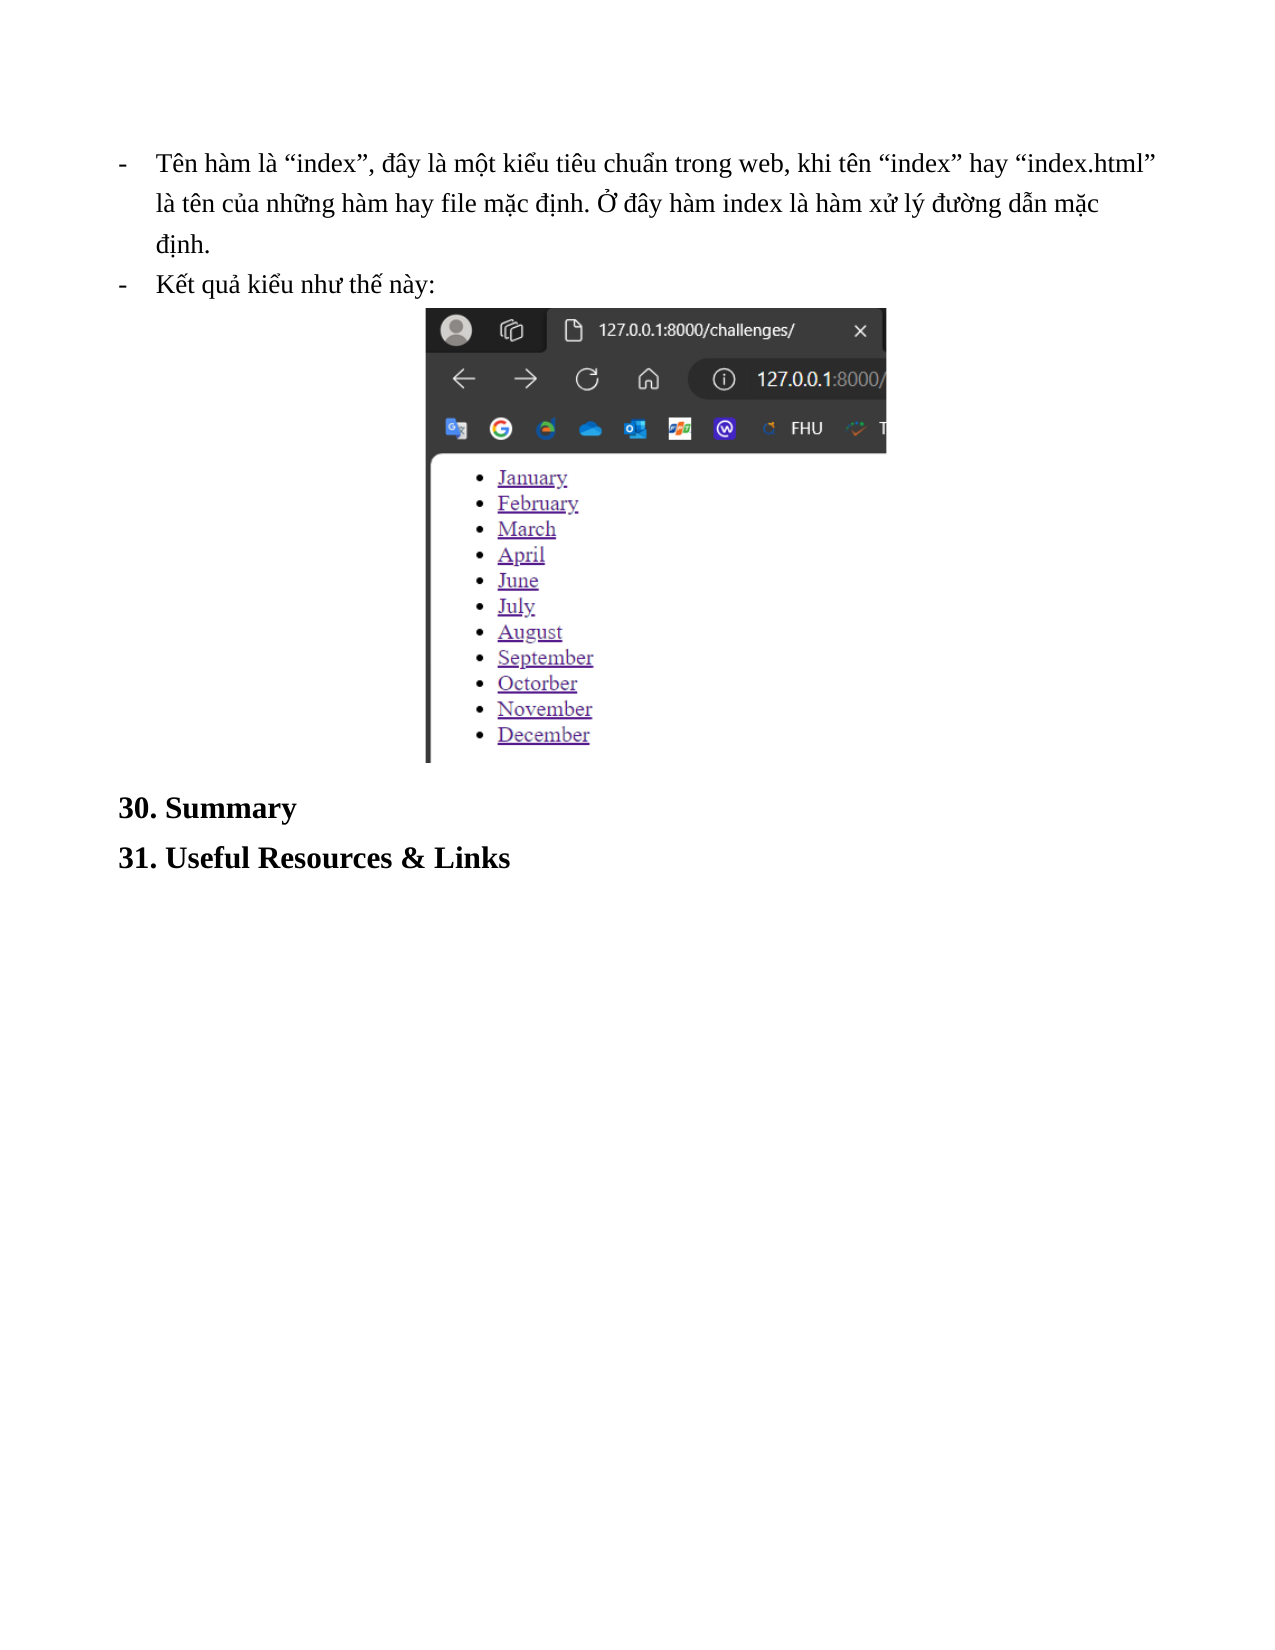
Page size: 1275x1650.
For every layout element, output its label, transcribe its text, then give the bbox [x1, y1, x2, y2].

subtitle 31. Useful Resources & Links [118, 840, 1156, 876]
list Kết quả kiểu như thế này: [118, 268, 1156, 299]
picture [425, 308, 887, 763]
list Tên hàm là “index”, đây là một kiểu tiêu chuẩn trong web, khi tên “index” hay “index.html” là tên của những hàm hay file mặc định. Ở đây hàm index là hàm xử lý đường dẫn mặc định. [118, 147, 1156, 259]
subtitle 30. Summary [118, 789, 1156, 825]
